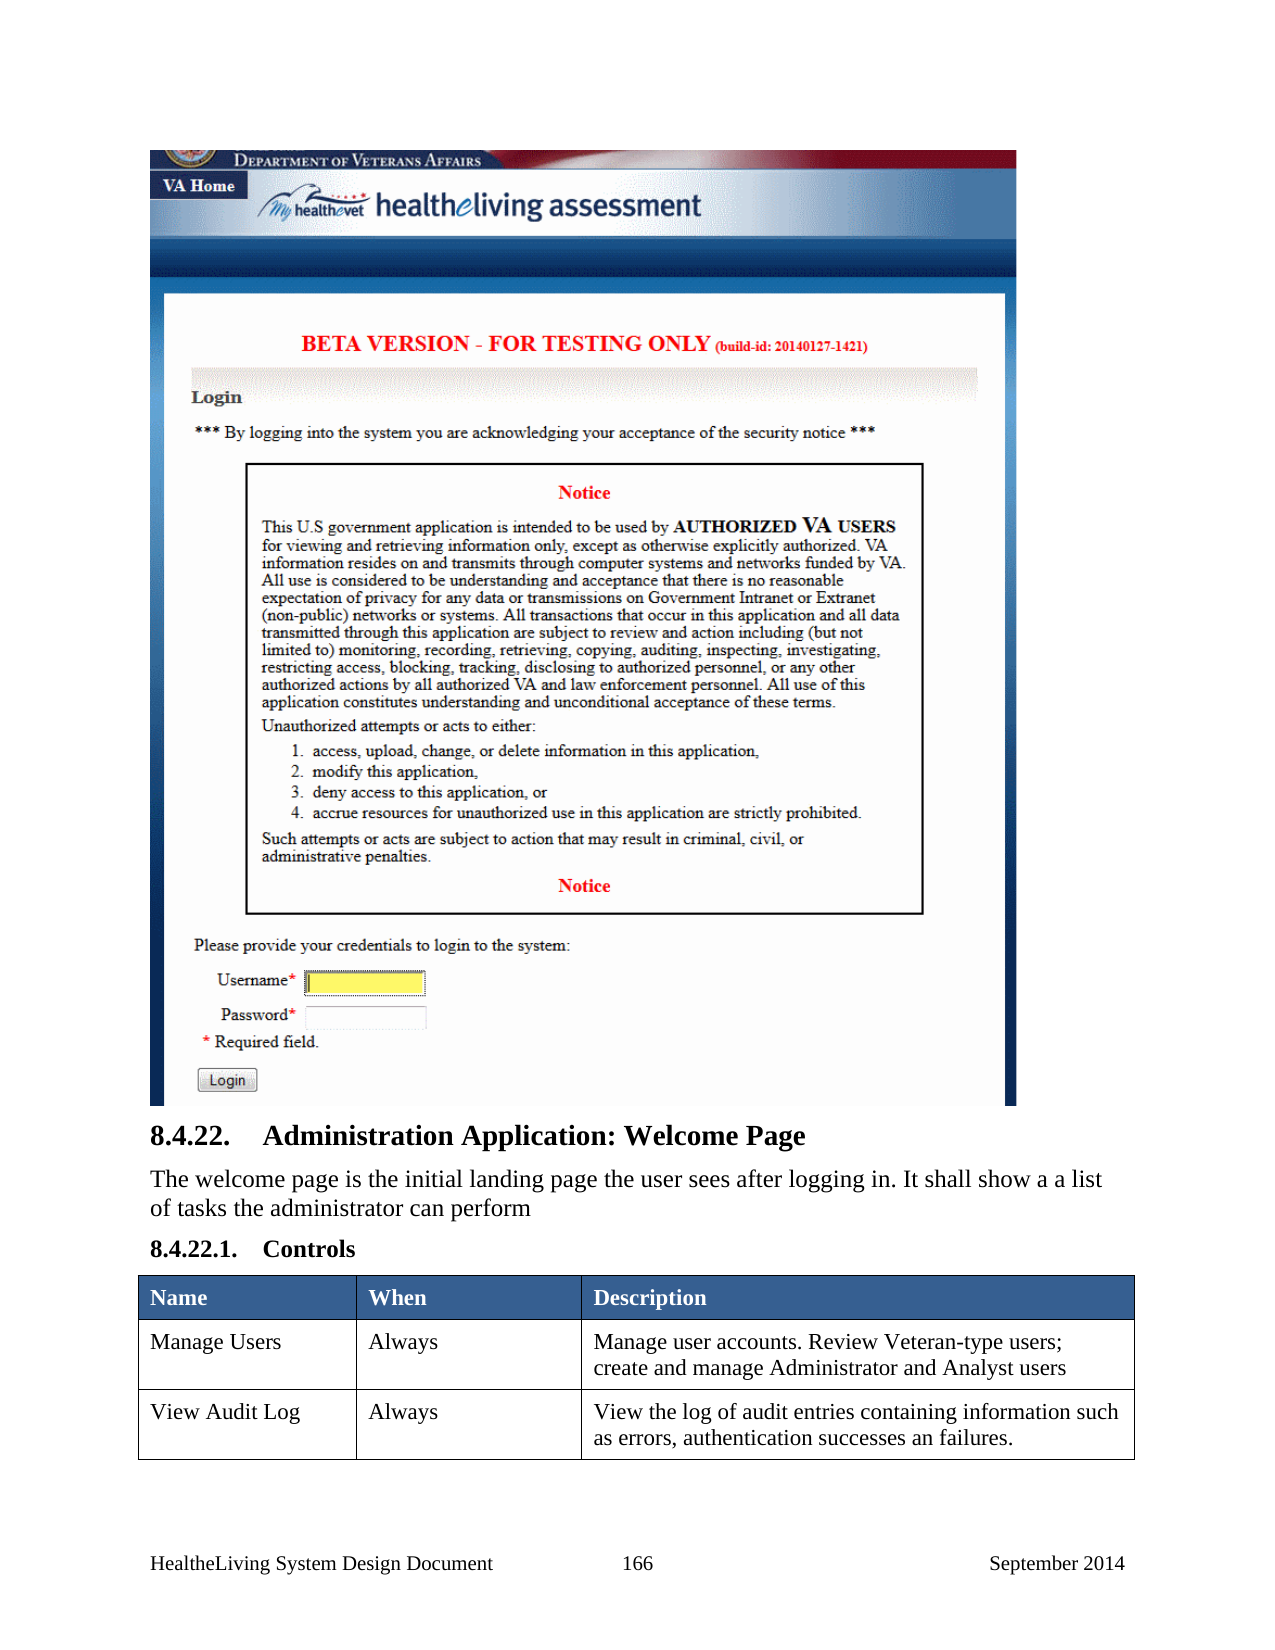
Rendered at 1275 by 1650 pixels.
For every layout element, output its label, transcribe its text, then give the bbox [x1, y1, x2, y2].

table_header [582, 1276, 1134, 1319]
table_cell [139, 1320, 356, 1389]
subtitle Administration Application: Welcome Page [150, 1118, 1125, 1151]
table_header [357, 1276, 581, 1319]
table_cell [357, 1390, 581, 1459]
subtitle Controls [150, 1234, 1125, 1263]
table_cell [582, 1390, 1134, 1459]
text The welcome page is the initial landing page the user sees after logging in. It shall show a a list of tasks the administrator can perform [150, 1164, 1125, 1221]
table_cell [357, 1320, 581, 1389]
picture [150, 150, 1017, 1106]
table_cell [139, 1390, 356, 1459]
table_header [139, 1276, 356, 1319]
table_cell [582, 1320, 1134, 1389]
